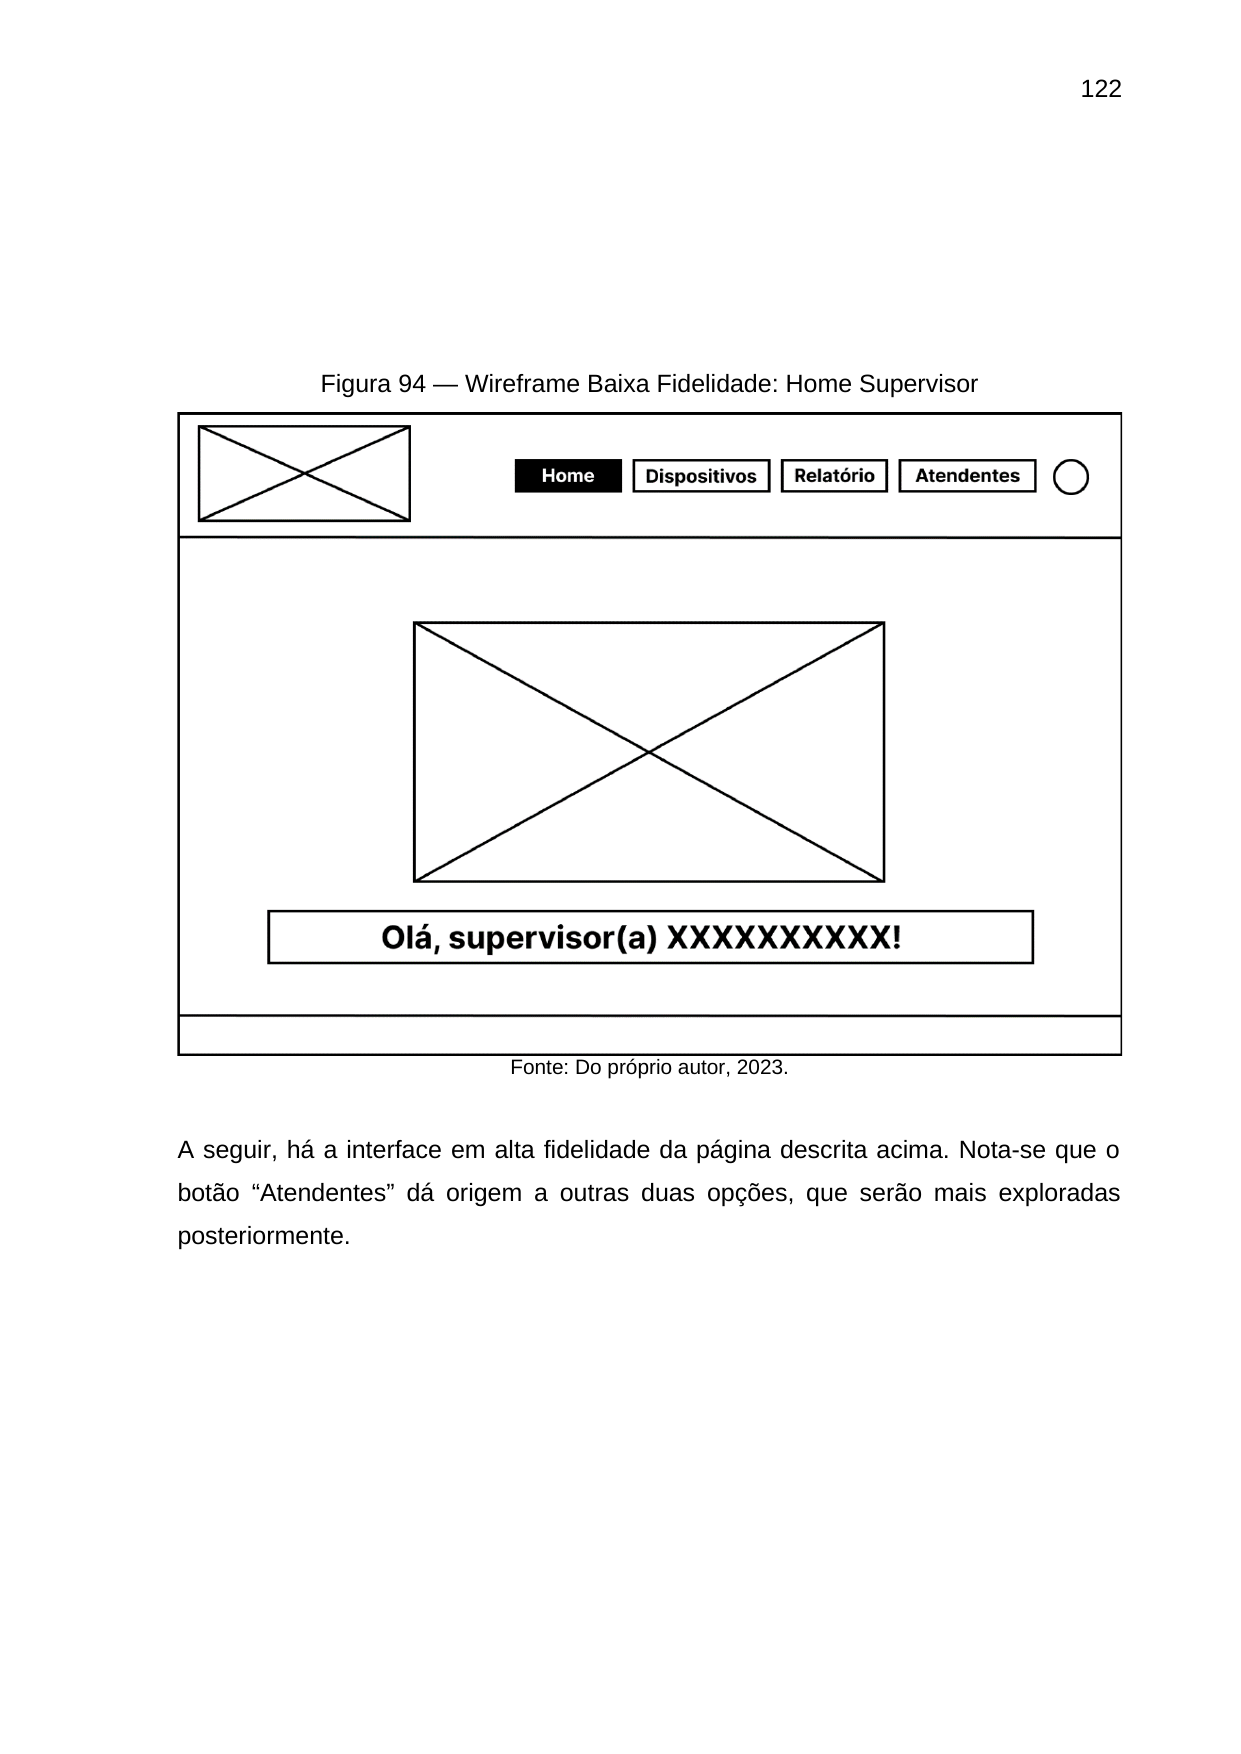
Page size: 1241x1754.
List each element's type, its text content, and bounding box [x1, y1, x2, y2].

text Fonte: Do próprio autor, 2023. [177, 1056, 1122, 1079]
text A seguir, há a interface em alta fidelidade da página descrita acima. Nota-se que o botão “Atendentes” dá origem a outras duas opções, que serão mais exploradas posteriormente. [177, 1135, 1122, 1250]
picture [177, 412, 1123, 1056]
